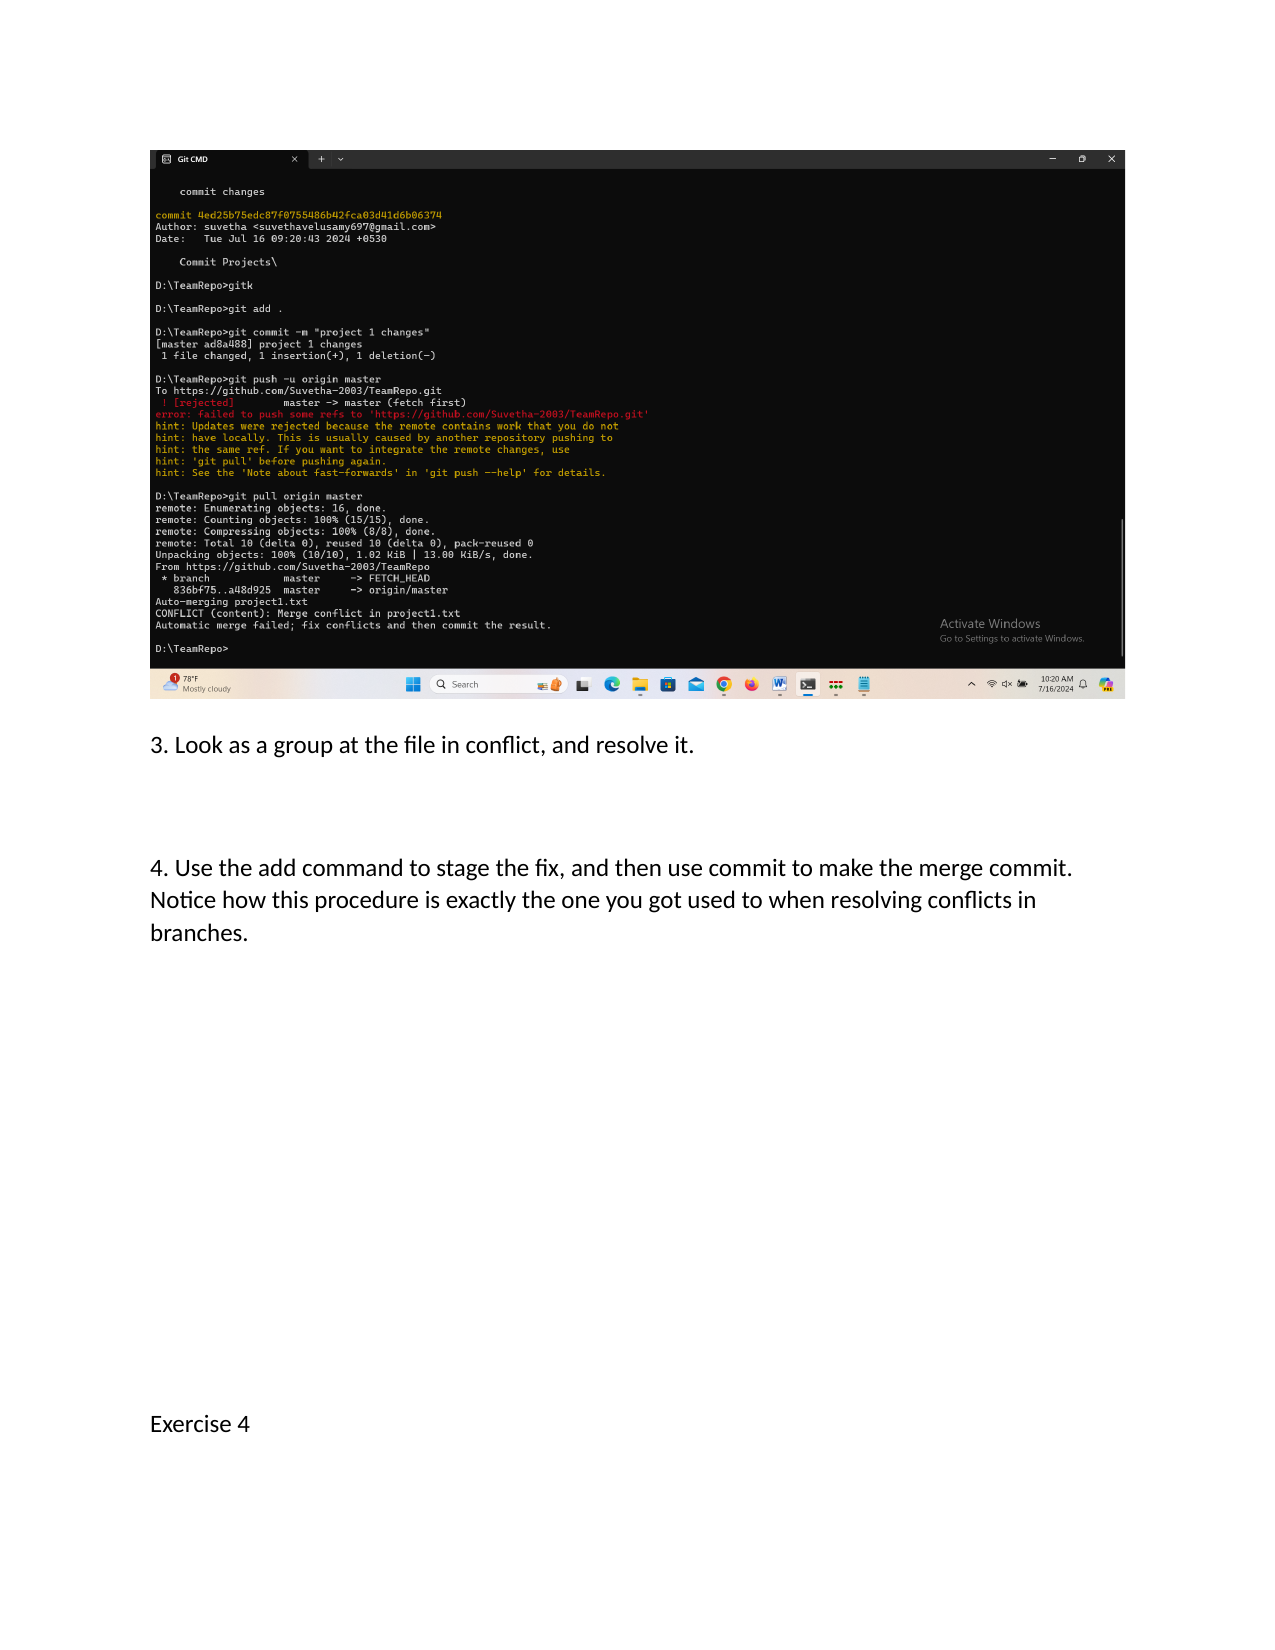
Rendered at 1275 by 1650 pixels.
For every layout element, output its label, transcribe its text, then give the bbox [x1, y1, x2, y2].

picture [150, 150, 1125, 699]
text Exercise 4 [150, 1408, 1125, 1439]
text 4. Use the add command to stage the fix, and then use commit to make the merge commit. Notice how this procedure is exactly the one you got used to when resolving conflicts in branches. [150, 852, 1125, 947]
text 3. Look as a group at the file in conflict, and resolve it. [150, 729, 1125, 760]
